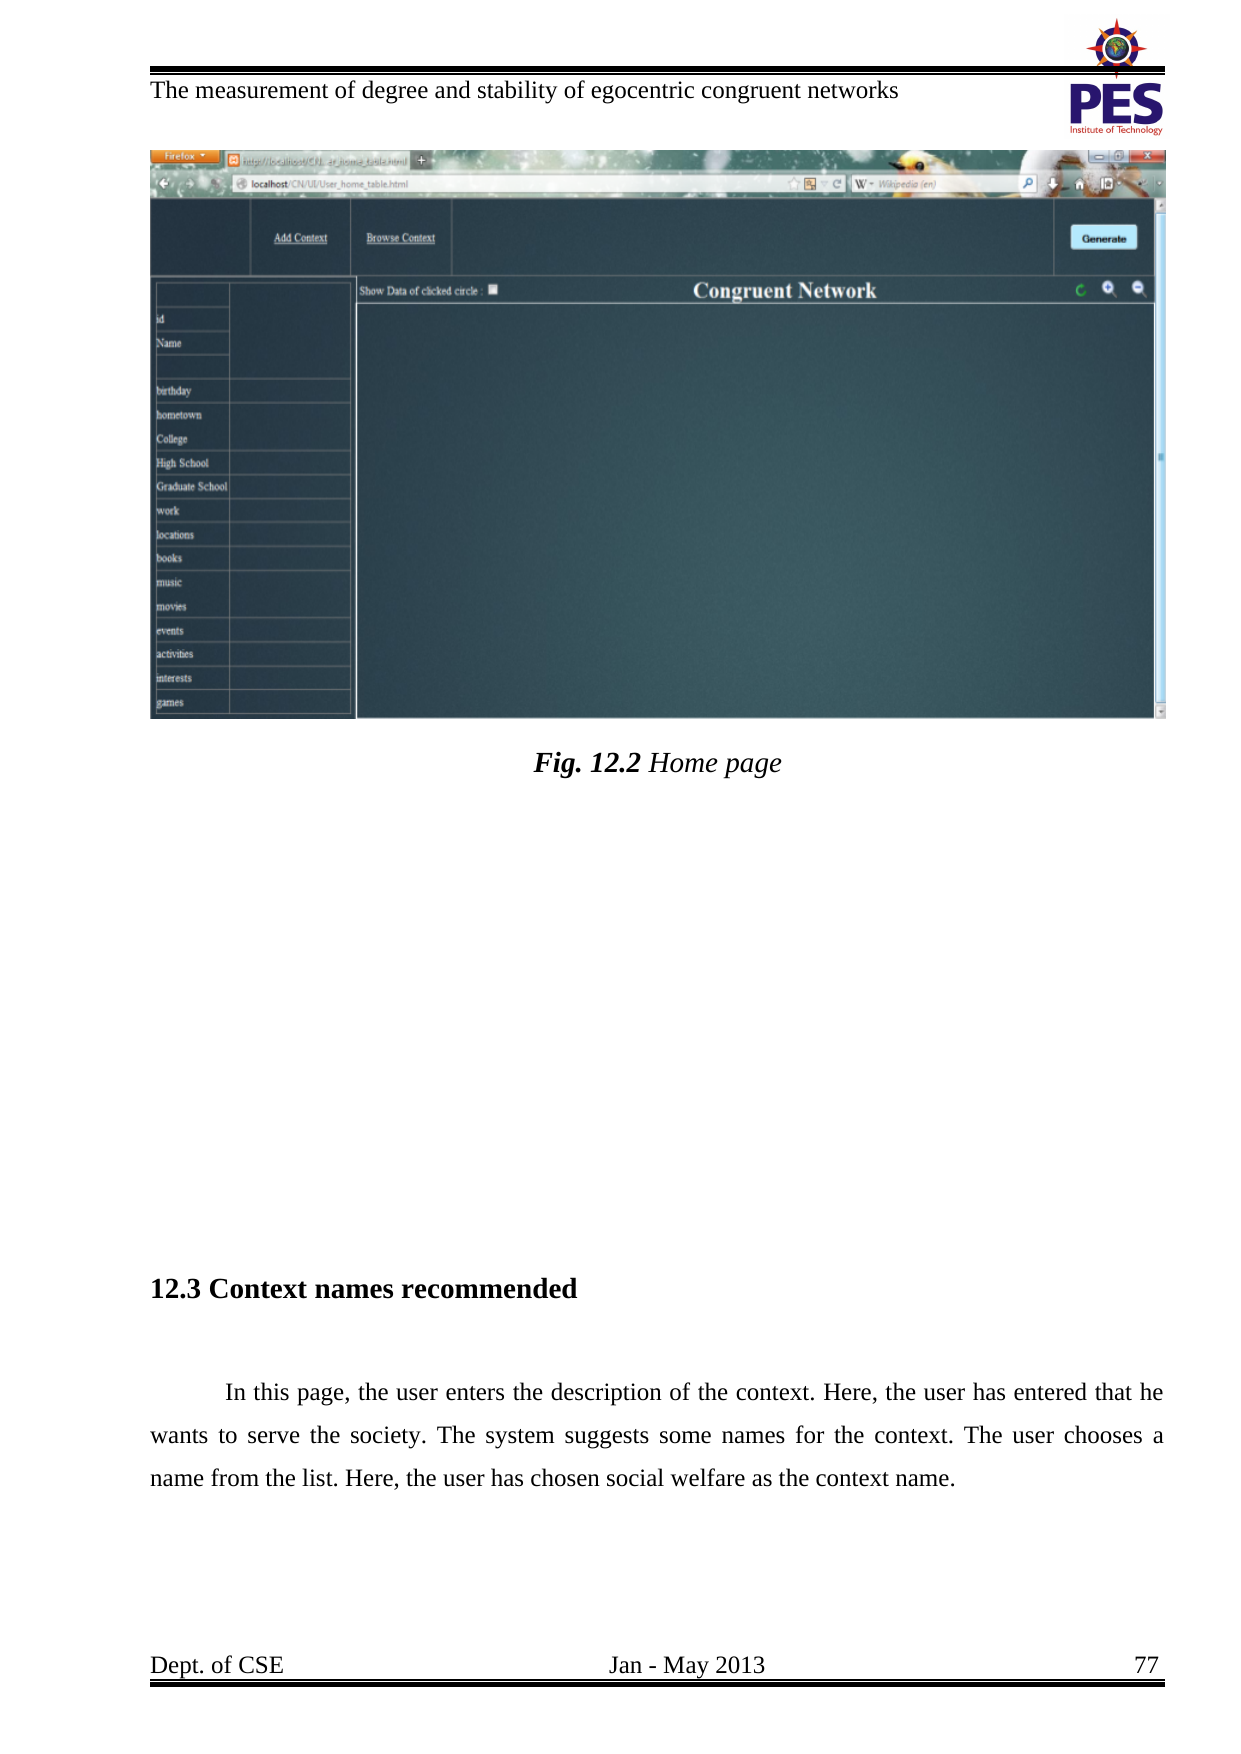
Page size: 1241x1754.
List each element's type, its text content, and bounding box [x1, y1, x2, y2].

picture [1063, 14, 1170, 139]
text In this page, the user enters the description of the context. Here, the user has entered that he wants to serve the society. The system suggests some names for the context. The user chooses a name from the list. Here, the user has chosen social welfare as the context name. [150, 1377, 1165, 1492]
text Fig. 12.2 Home page [150, 745, 1165, 779]
picture [150, 150, 1166, 719]
text 12.3 Context names recommended [150, 1271, 1165, 1305]
